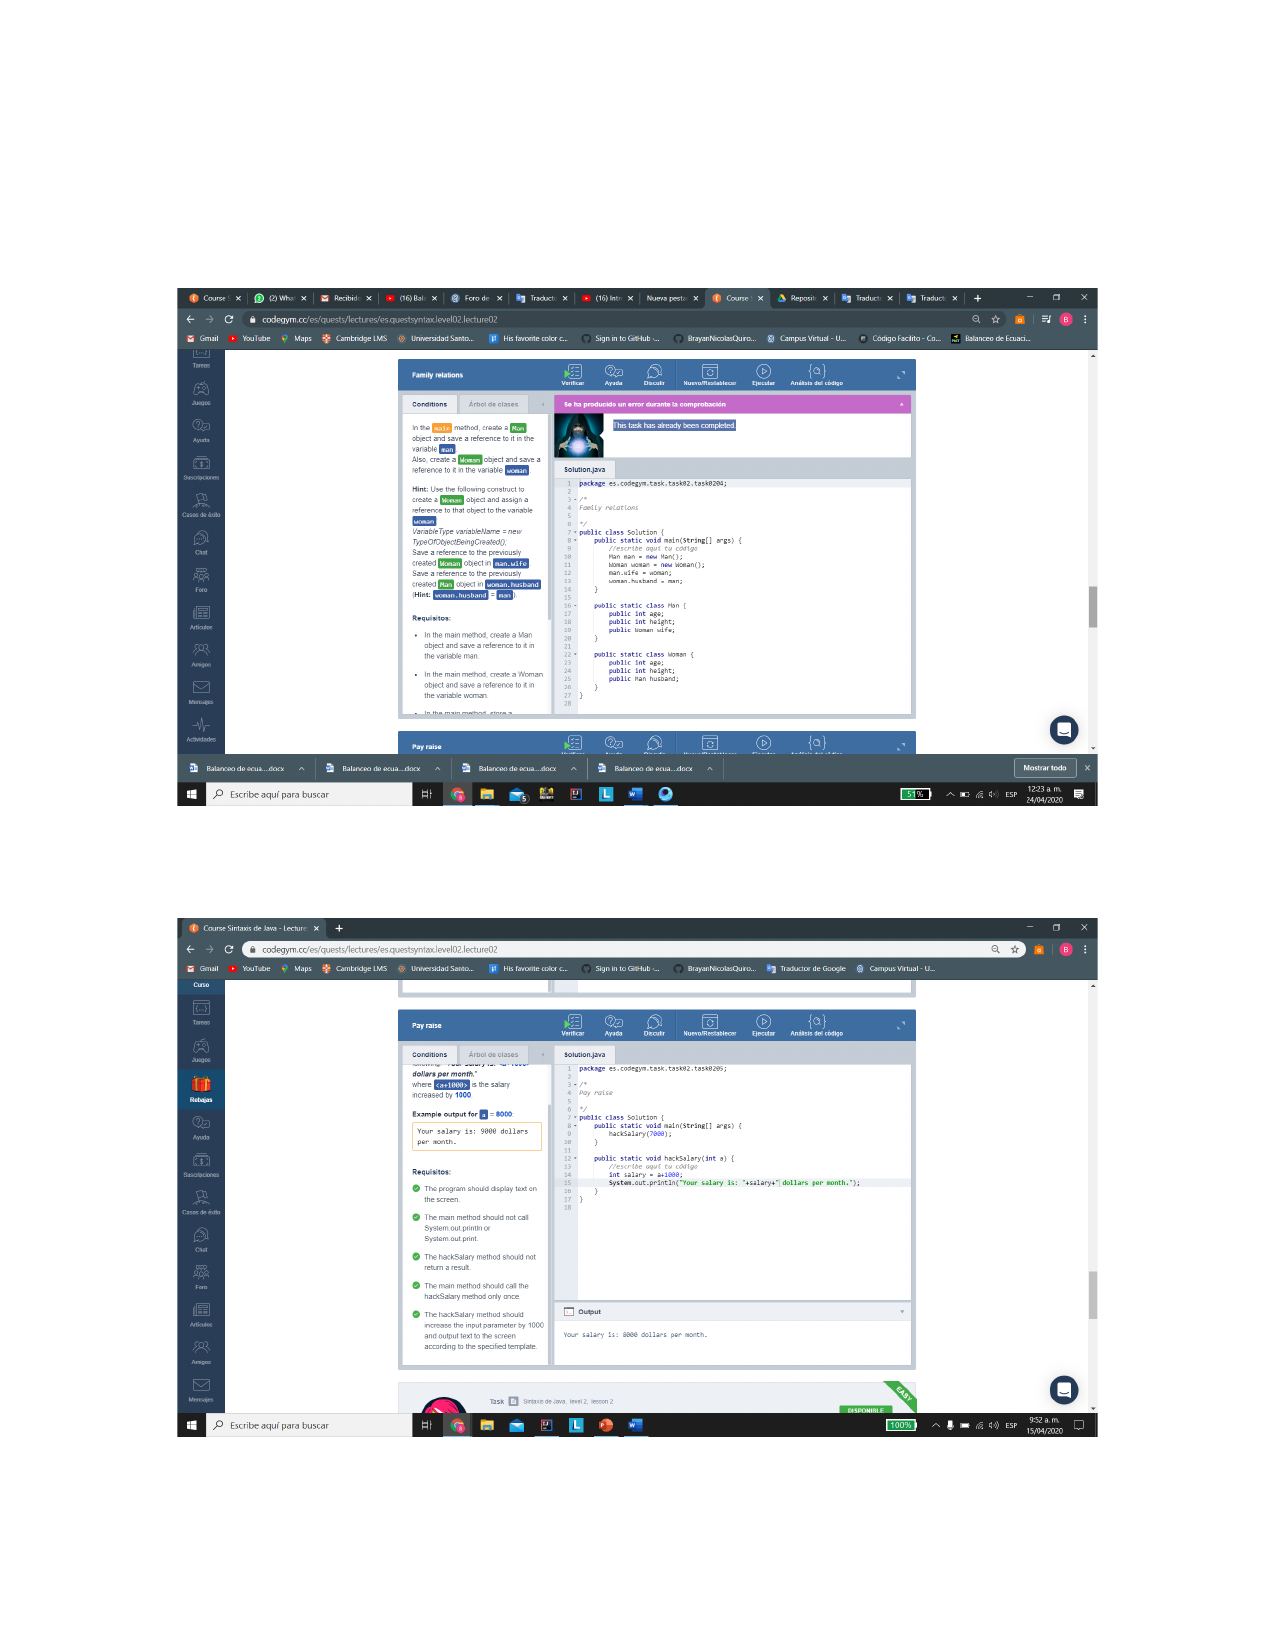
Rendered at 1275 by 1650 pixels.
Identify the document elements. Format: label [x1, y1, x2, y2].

picture [177, 288, 1098, 806]
picture [177, 918, 1098, 1437]
